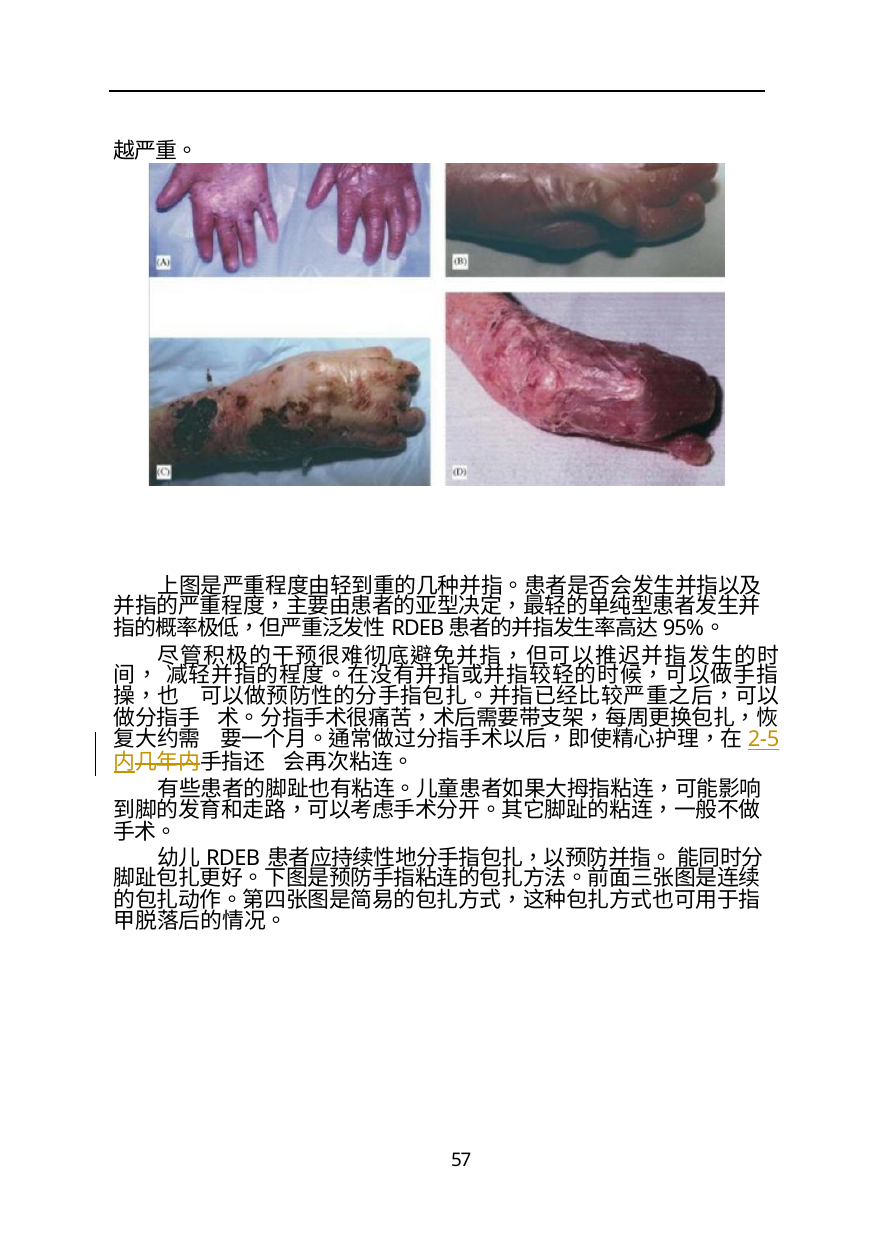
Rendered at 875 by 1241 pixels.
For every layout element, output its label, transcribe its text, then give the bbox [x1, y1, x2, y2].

text 上图是严重程度由轻到重的几种并指。患者是否会发生并指以及 并指的严重程度，主要由患者的亚型决定，最轻的单纯型患者发生并 指的概率极低，但严重泛发性 RDEB 患者的并指发生率高达 95%。 [113, 576, 763, 641]
text 尽管积极的干预很难彻底避免并指，但可以推迟并指发生的时间， 减轻并指的程度。在没有并指或并指较轻的时候，可以做手指操，也 可以做预防性的分手指包扎。并指已经比较严重之后，可以做分指手 术。分指手术很痛苦，术后需要带支架，每周更换包扎，恢复大约需 要一个月。通常做过分指手术以后，即使精心护理，在手指还 会再次粘连。 [113, 646, 779, 776]
picture [148, 163, 725, 486]
text 有些患者的脚趾也有粘连。儿童患者如果大拇指粘连，可能影响 到脚的发育和走路，可以考虑手术分开。其它脚趾的粘连，一般不做 手术。 [113, 779, 763, 846]
text 幼儿 RDEB 患者应持续性地分手指包扎，以预防并指。 能同时分 脚趾包扎更好。下图是预防手指粘连的包扎方法。前面三张图是连续 的包扎动作。第四张图是简易的包扎方式，这种包扎方式也可用于指 甲脱落后的情况。 [113, 848, 763, 935]
text 越严重。 [113, 140, 779, 163]
